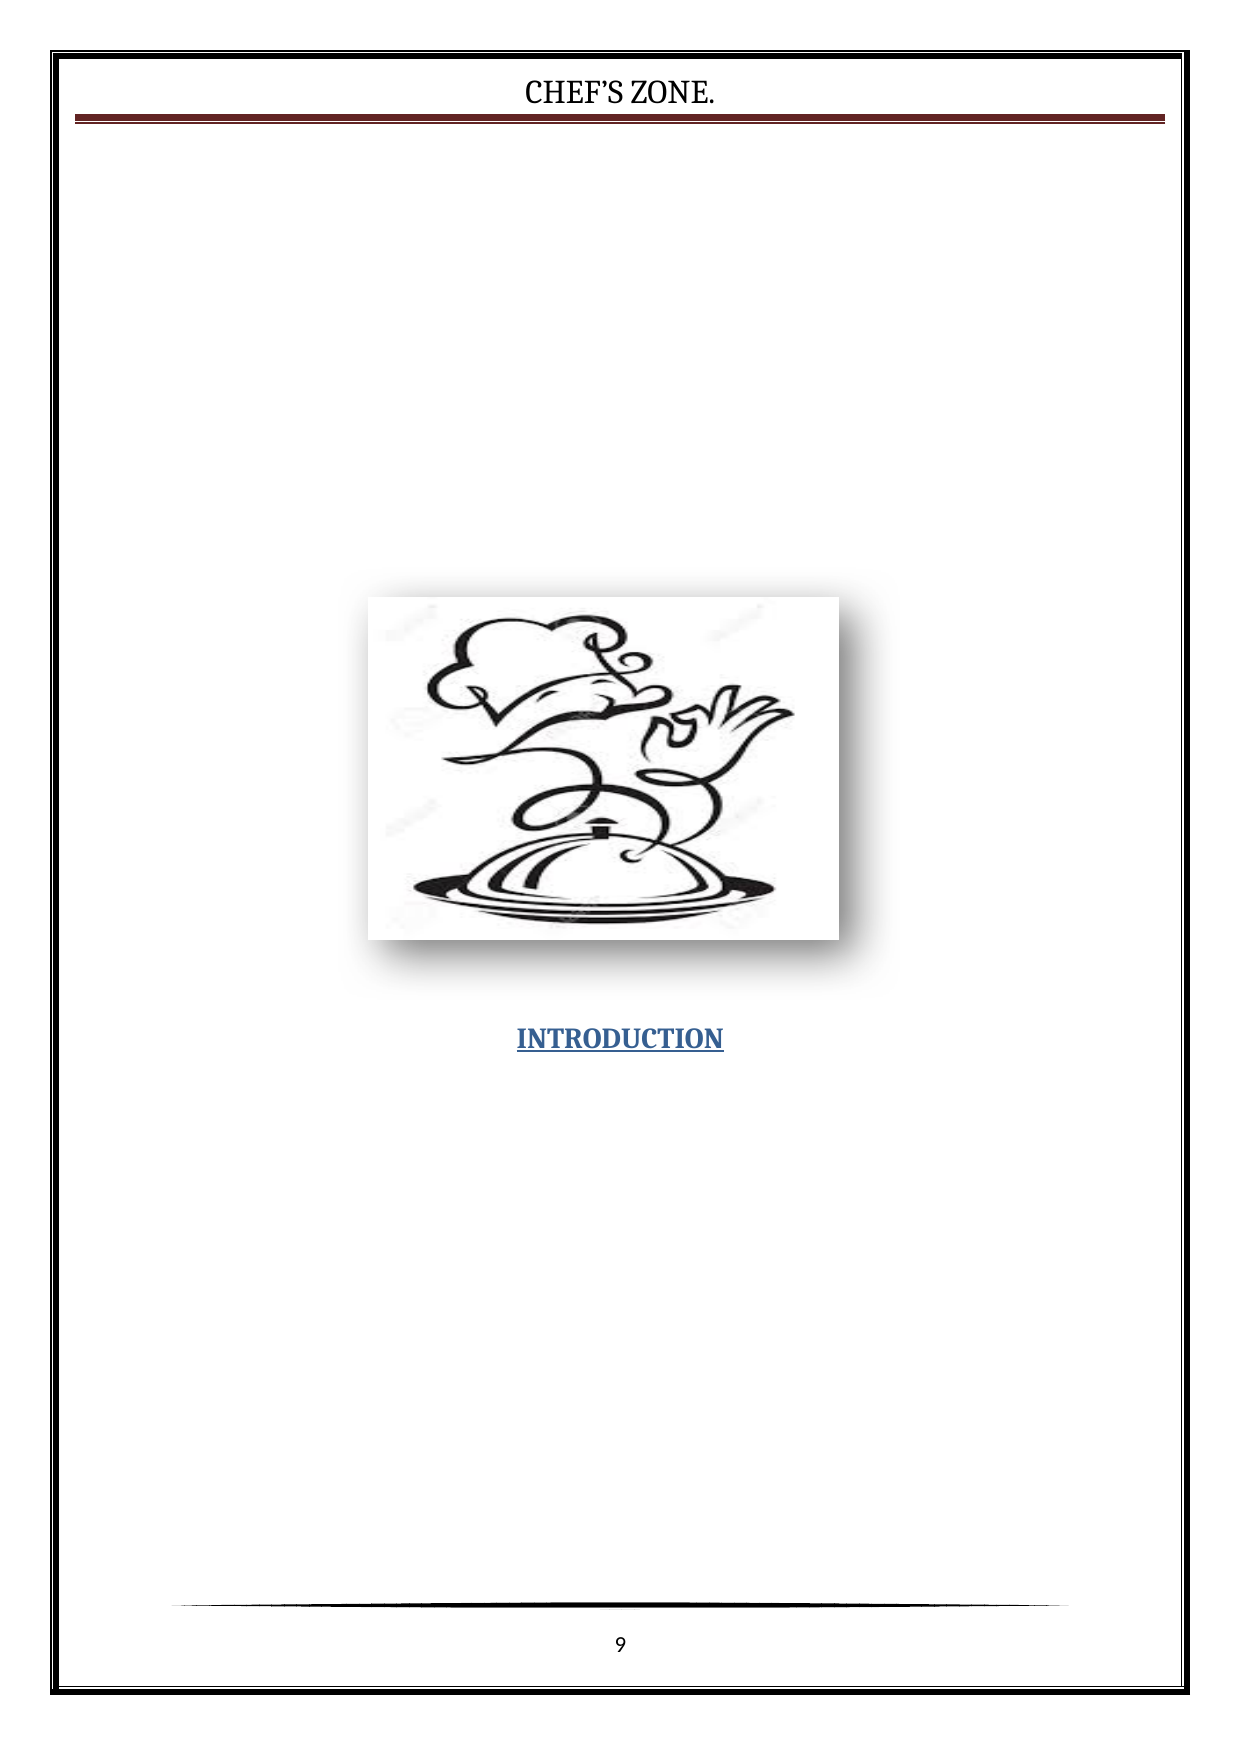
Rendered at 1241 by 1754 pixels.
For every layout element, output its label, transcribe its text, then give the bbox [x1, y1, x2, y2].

picture [368, 597, 839, 940]
picture [171, 1601, 1069, 1610]
subtitle INTRODUCTION [150, 1022, 1090, 1055]
